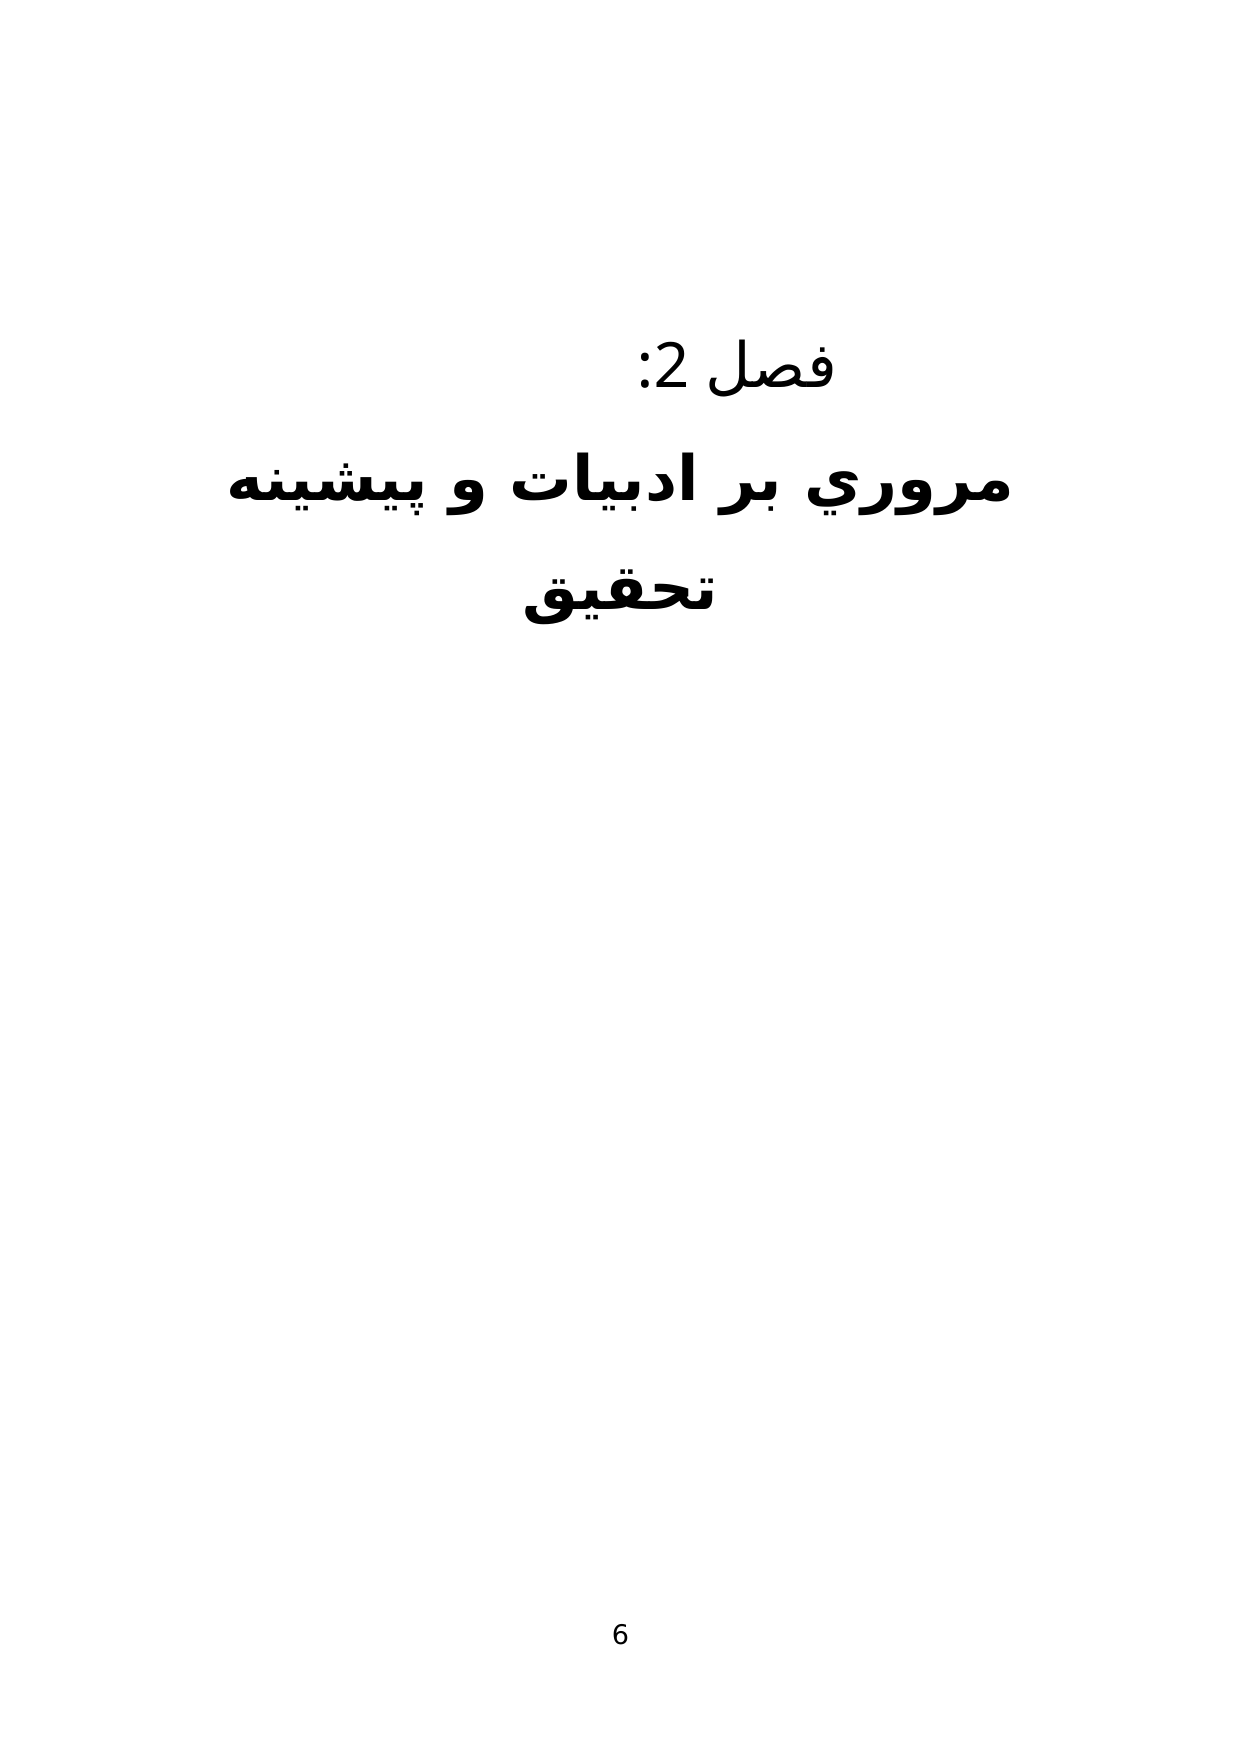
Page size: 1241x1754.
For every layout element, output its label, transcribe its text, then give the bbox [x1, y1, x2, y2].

text مروري بر ادبیات و پیشینه تحقیق [148, 321, 1093, 624]
